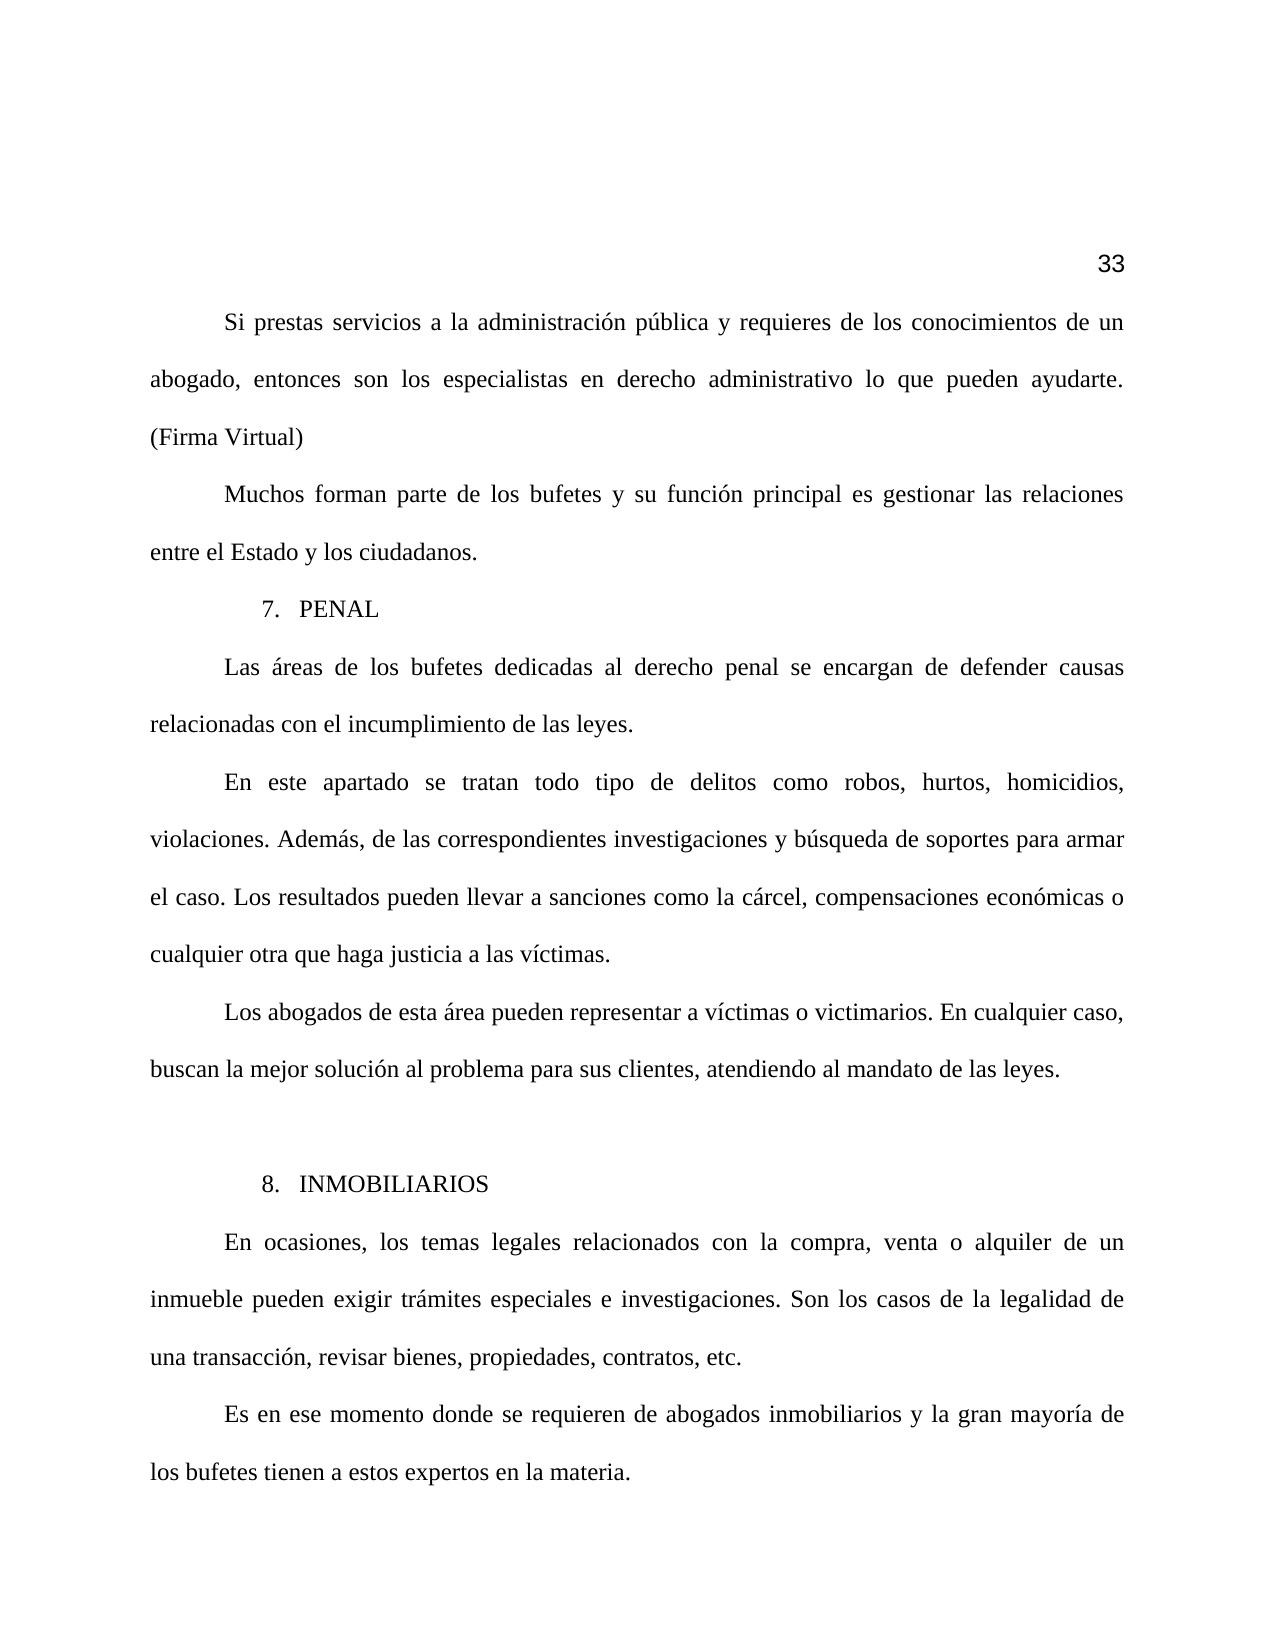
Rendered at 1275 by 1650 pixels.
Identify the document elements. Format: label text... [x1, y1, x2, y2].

text Las áreas de los bufetes dedicadas al derecho penal se encargan de defender causas relacionadas con el incumplimiento de las leyes. [150, 652, 1125, 738]
text Es en ese momento donde se requieren de abogados inmobiliarios y la gran mayoría de los bufetes tienen a estos expertos en la materia. [150, 1399, 1125, 1486]
list INMOBILIARIOS [261, 1169, 1125, 1198]
text En ocasiones, los temas legales relacionados con la compra, venta o alquiler de un inmueble pueden exigir trámites especiales e investigaciones. Son los casos de la legalidad de una transacción, revisar bienes, propiedades, contratos, etc. [150, 1227, 1125, 1371]
text Los abogados de esta área pueden representar a víctimas o victimarios. En cualquier caso, buscan la mejor solución al problema para sus clientes, atendiendo al mandato de las leyes. [150, 997, 1125, 1083]
list PENAL [261, 594, 1125, 623]
text Muchos forman parte de los bufetes y su función principal es gestionar las relaciones entre el Estado y los ciudadanos. [150, 479, 1125, 566]
text En este apartado se tratan todo tipo de delitos como robos, hurtos, homicidios, violaciones. Además, de las correspondientes investigaciones y búsqueda de soportes para armar el caso. Los resultados pueden llevar a sanciones como la cárcel, compensaciones económicas o cualquier otra que haga justicia a las víctimas. [150, 767, 1125, 968]
text Si prestas servicios a la administración pública y requieres de los conocimientos de un abogado, entonces son los especialistas en derecho administrativo lo que pueden ayudarte. (Firma Virtual) [150, 307, 1125, 451]
